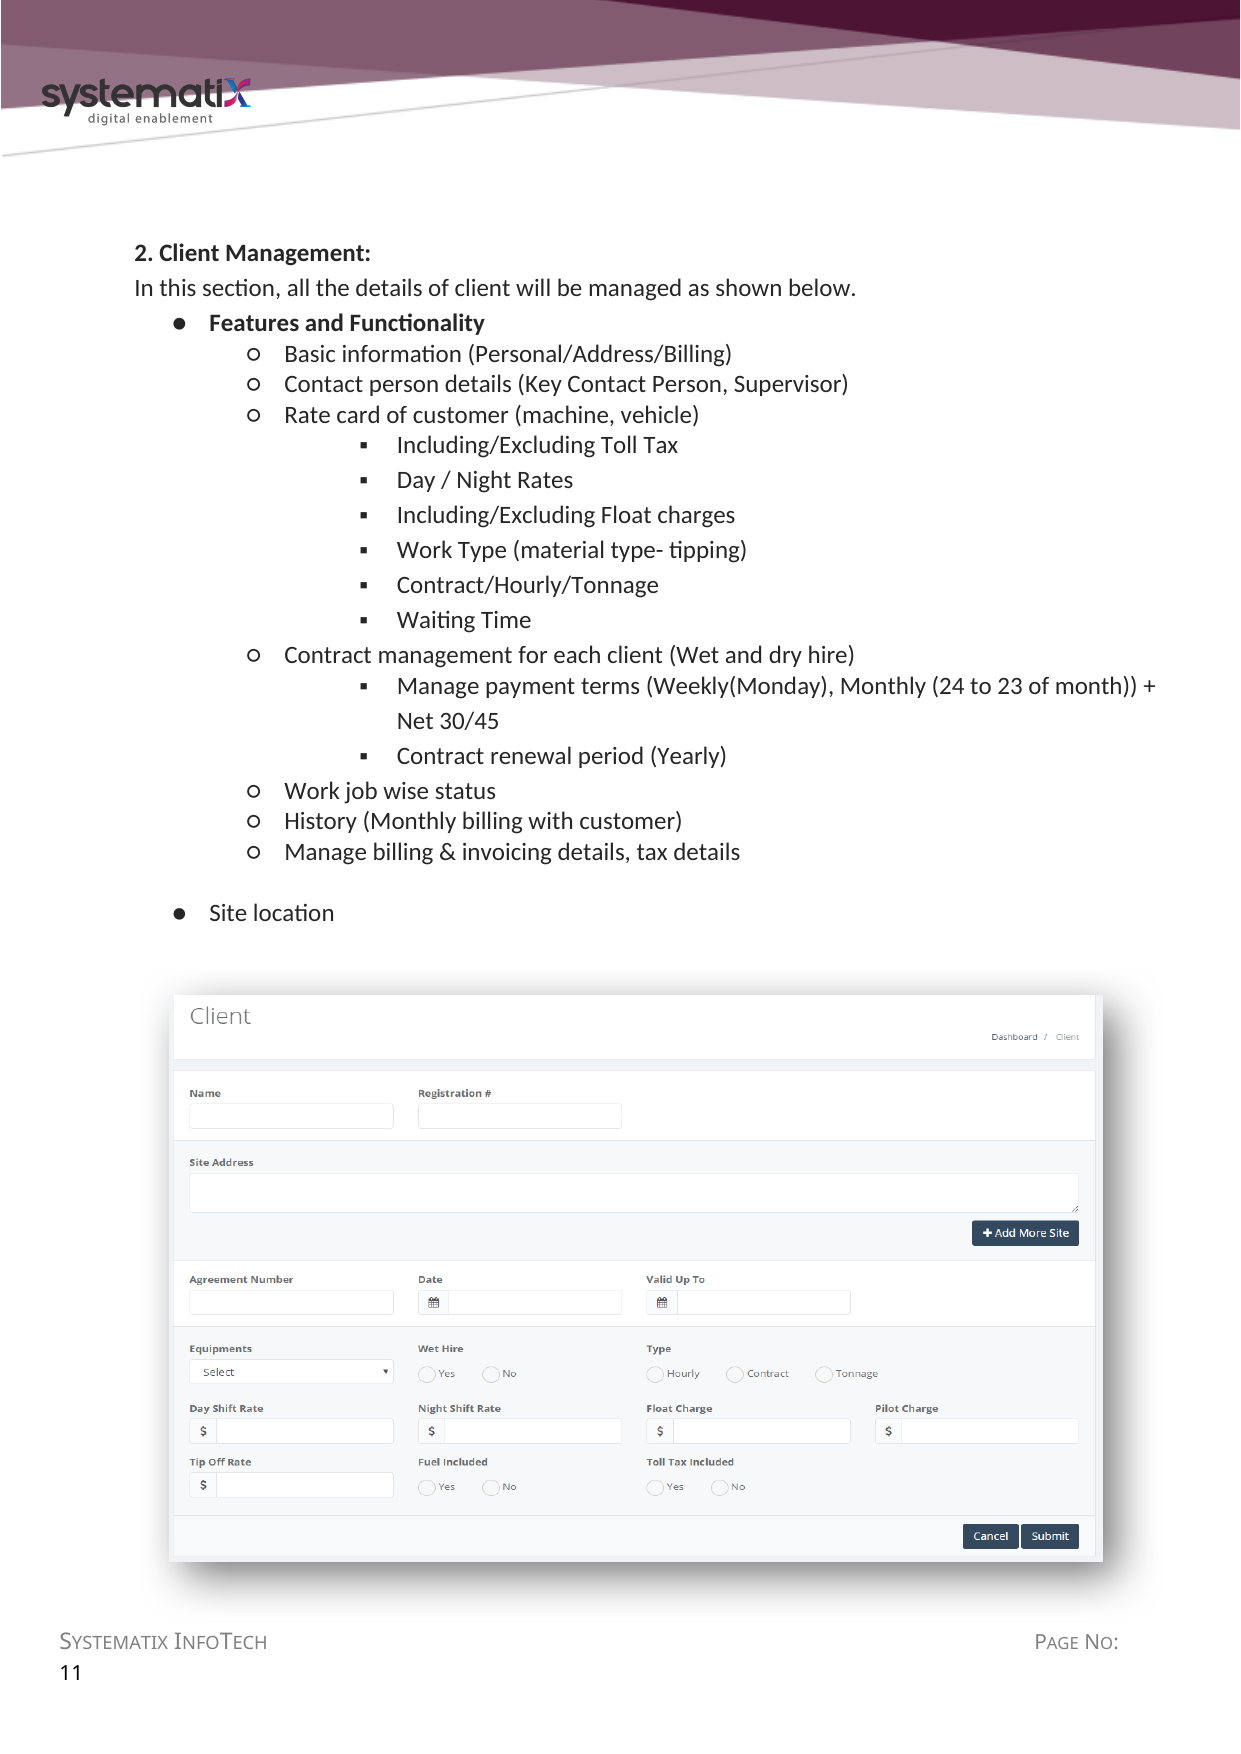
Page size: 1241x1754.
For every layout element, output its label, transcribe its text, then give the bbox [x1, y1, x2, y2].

list Rate card of customer (machine, vehicle) [247, 399, 1181, 429]
list Contract management for each client (Wet and dry hire) [247, 639, 1181, 670]
list Basic information (Personal/Address/Billing) [247, 338, 1181, 368]
list Including/Excluding Float charges [359, 499, 1181, 530]
list Day / Night Rates [359, 464, 1181, 495]
list Site location [172, 897, 1181, 927]
picture [1, 0, 1241, 170]
list Including/Excluding Toll Tax [359, 429, 1181, 460]
list Work Type (material type- tipping) [359, 534, 1181, 565]
list Contract/Hourly/Tonnage [359, 569, 1181, 600]
list Manage billing & invoicing details, tax details [247, 836, 1181, 866]
list Features and Functionality [172, 307, 1181, 338]
text 2. Client Management: [59, 237, 1181, 268]
list Contract renewal period (Yearly) [359, 740, 1181, 770]
list History (Monthly billing with customer) [247, 805, 1181, 836]
text In this section, all the details of client will be managed as shown below. [59, 272, 1181, 303]
list Contact person details (Key Contact Person, Supervisor) [247, 368, 1181, 399]
list Manage payment terms (Weekly(Monday), Monthly (24 to 23 of month)) + Net 30/45 [359, 670, 1181, 735]
list Waiting Time [359, 604, 1181, 635]
picture [169, 995, 1103, 1562]
list Work job wise status [247, 775, 1181, 805]
